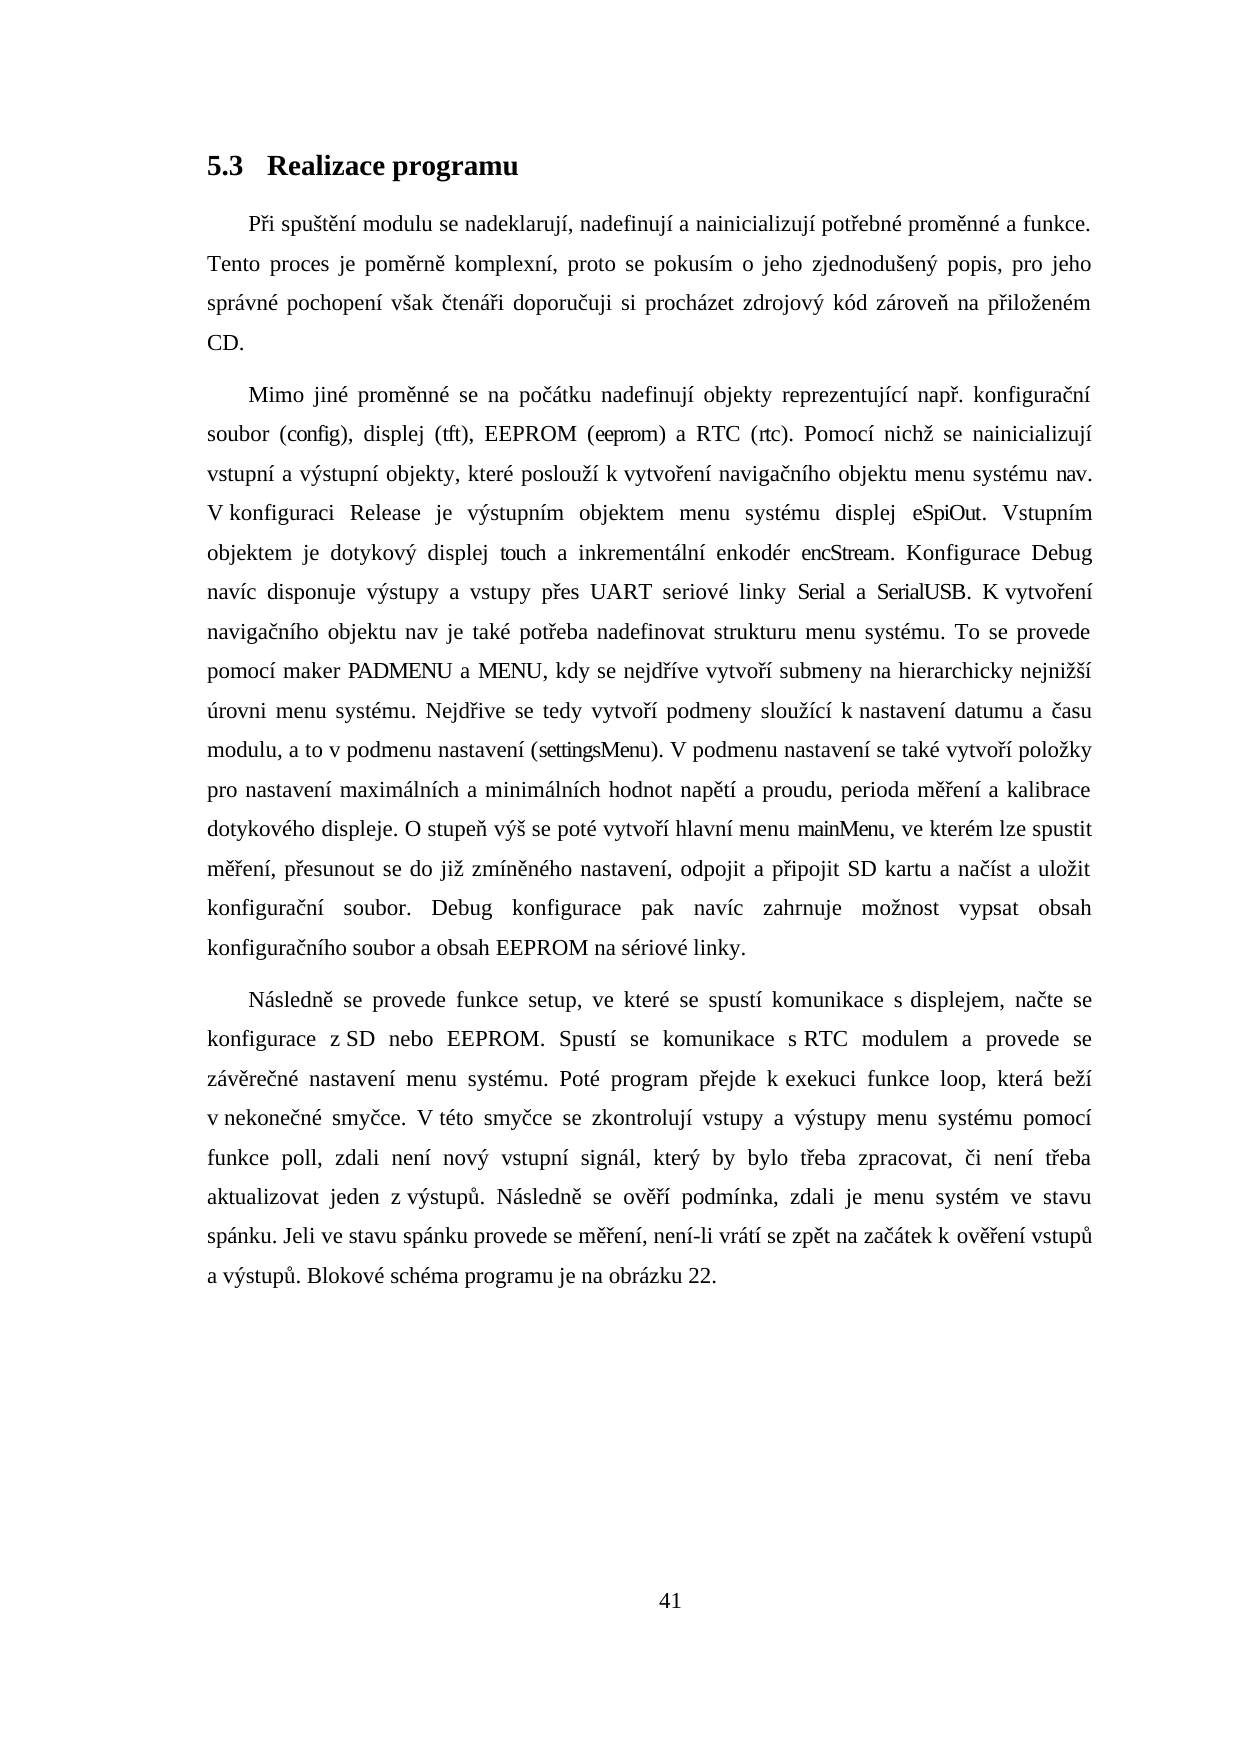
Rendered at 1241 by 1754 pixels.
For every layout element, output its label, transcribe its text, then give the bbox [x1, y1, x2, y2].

text Při spuštění modulu se nadeklarují, nadefinují a nainicializují potřebné proměnné a funkce. Tento proces je poměrně komplexní, proto se pokusím o jeho zjednodušený popis, pro jeho správné pochopení však čtenáři doporučuji si procházet zdrojový kód zároveň na přiloženém CD. [207, 211, 1092, 355]
text Mimo jiné proměnné se na počátku nadefinují objekty reprezentující např. konfigurační soubor (config), displej (tft), EEPROM (eeprom) a RTC (rtc). Pomocí nichž se nainicializují vstupní a výstupní objekty, které poslouží k vytvoření navigačního objektu menu systému nav. V konfiguraci Release je výstupním objektem menu systému displej eSpiOut. Vstupním objektem je dotykový displej touch a inkrementální enkodér encStream. Konfigurace Debug navíc disponuje výstupy a vstupy přes UART seriové linky Serial a SerialUSB. K vytvoření navigačního objektu nav je také potřeba nadefinovat strukturu menu systému. To se provede pomocí maker PADMENU a MENU, kdy se nejdříve vytvoří submeny na hierarchicky nejnižší úrovni menu systému. Nejdřive se tedy vytvoří podmeny sloužící k nastavení datumu a času modulu, a to v podmenu nastavení (settingsMenu). V podmenu nastavení se také vytvoří položky pro nastavení maximálních a minimálních hodnot napětí a proudu, perioda měření a kalibrace dotykového displeje. O stupeň výš se poté vytvoří hlavní menu mainMenu, ve kterém lze spustit měření, přesunout se do již zmíněného nastavení, odpojit a připojit SD kartu a načíst a uložit konfigurační soubor. Debug konfigurace pak navíc zahrnuje možnost vypsat obsah konfiguračního soubor a obsah EEPROM na sériové linky. [207, 381, 1092, 960]
text Následně se provede funkce setup, ve které se spustí komunikace s displejem, načte se konfigurace z SD nebo EEPROM. Spustí se komunikace s RTC modulem a provede se závěrečné nastavení menu systému. Poté program přejde k exekuci funkce loop, která beží v nekonečné smyčce. V této smyčce se zkontrolují vstupy a výstupy menu systému pomocí funkce poll, zdali není nový vstupní signál, který by bylo třeba zpracovat, či není třeba aktualizovat jeden z výstupů. Následně se ověří podmínka, zdali je menu systém ve stavu spánku. Jeli ve stavu spánku provede se měření, není-li vrátí se zpět na začátek k ověření vstupů a výstupů. Blokové schéma programu je na obrázku 22. [207, 986, 1092, 1288]
subtitle Realizace programu [207, 148, 1092, 181]
